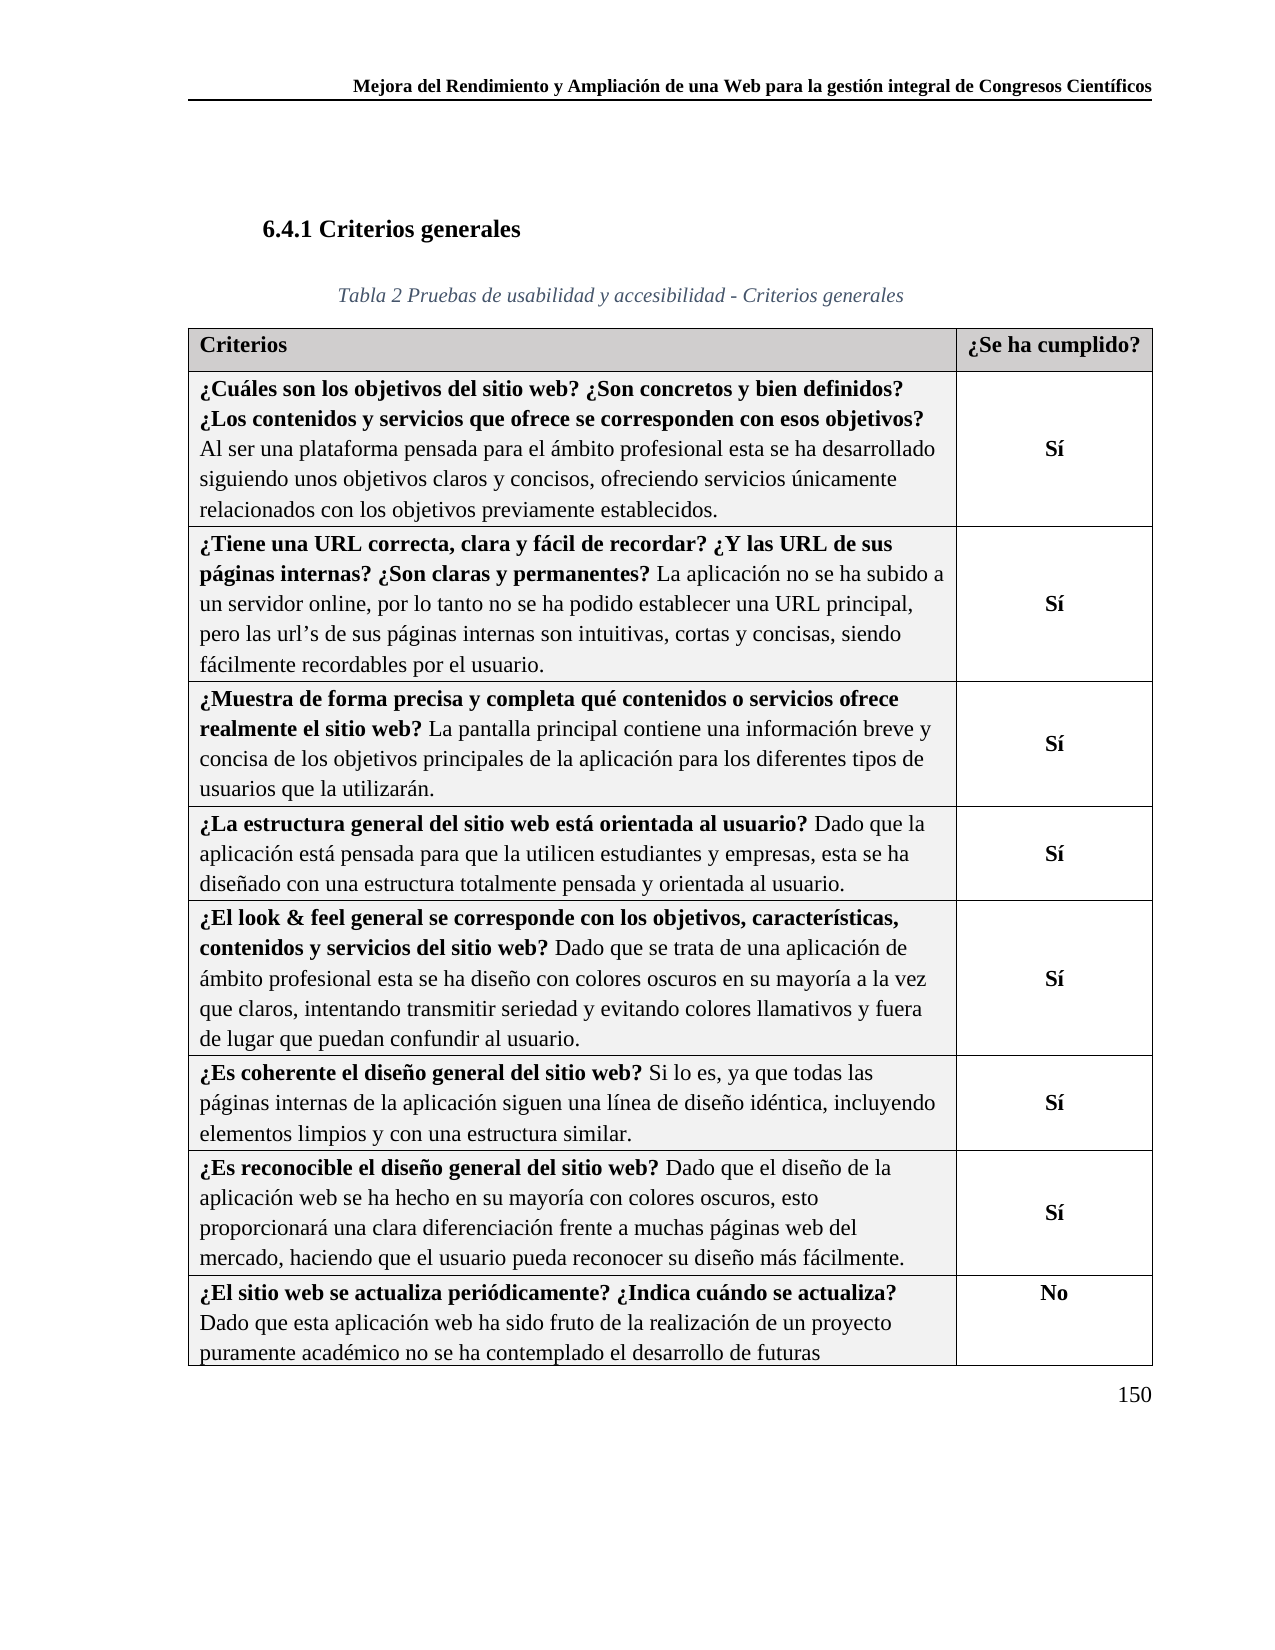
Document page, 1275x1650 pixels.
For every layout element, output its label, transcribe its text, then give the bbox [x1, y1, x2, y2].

table_header Criterios [189, 329, 956, 371]
table_cell ¿El look & feel general se corresponde con los objetivos, características, contenidos y servicios del sitio web? Dado que se trata de una aplicación de ámbito profesional esta se ha diseño con colores oscuros en su mayoría a la vez que claros, intentando transmitir seriedad y evitando colores llamativos y fuera de lugar que puedan confundir al usuario. [189, 901, 956, 1055]
table_cell Sí [957, 1151, 1152, 1275]
table_cell Sí [957, 1056, 1152, 1150]
subtitle 6.4.1 Criterios generales [187, 214, 1152, 243]
table_cell ¿Es reconocible el diseño general del sitio web? Dado que el diseño de la aplicación web se ha hecho en su mayoría con colores oscuros, esto proporcionará una clara diferenciación frente a muchas páginas web del mercado, haciendo que el usuario pueda reconocer su diseño más fácilmente. [189, 1151, 956, 1275]
table_cell Sí [957, 527, 1152, 681]
table_cell ¿Tiene una URL correcta, clara y fácil de recordar? ¿Y las URL de sus páginas internas? ¿Son claras y permanentes? La aplicación no se ha subido a un servidor online, por lo tanto no se ha podido establecer una URL principal, pero las url’s de sus páginas internas son intuitivas, cortas y concisas, siendo fácilmente recordables por el usuario. [189, 527, 956, 681]
table_cell Sí [957, 682, 1152, 806]
table_cell No [957, 1276, 1152, 1365]
table_header ¿Se ha cumplido? [957, 329, 1152, 371]
table_cell ¿Muestra de forma precisa y completa qué contenidos o servicios ofrece realmente el sitio web? La pantalla principal contiene una información breve y concisa de los objetivos principales de la aplicación para los diferentes tipos de usuarios que la utilizarán. [189, 682, 956, 806]
table_cell ¿Cuáles son los objetivos del sitio web? ¿Son concretos y bien definidos? ¿Los contenidos y servicios que ofrece se corresponden con esos objetivos? Al ser una plataforma pensada para el ámbito profesional esta se ha desarrollado siguiendo unos objetivos claros y concisos, ofreciendo servicios únicamente relacionados con los objetivos previamente establecidos. [189, 372, 956, 526]
table_cell ¿Es coherente el diseño general del sitio web? Si lo es, ya que todas las páginas internas de la aplicación siguen una línea de diseño idéntica, incluyendo elementos limpios y con una estructura similar. [189, 1056, 956, 1150]
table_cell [189, 1276, 956, 1365]
table_cell Sí [957, 901, 1152, 1055]
table_cell ¿La estructura general del sitio web está orientada al usuario? Dado que la aplicación está pensada para que la utilicen estudiantes y empresas, esta se ha diseñado con una estructura totalmente pensada y orientada al usuario. [189, 807, 956, 900]
table_cell Sí [957, 807, 1152, 900]
table_cell Sí [957, 372, 1152, 526]
